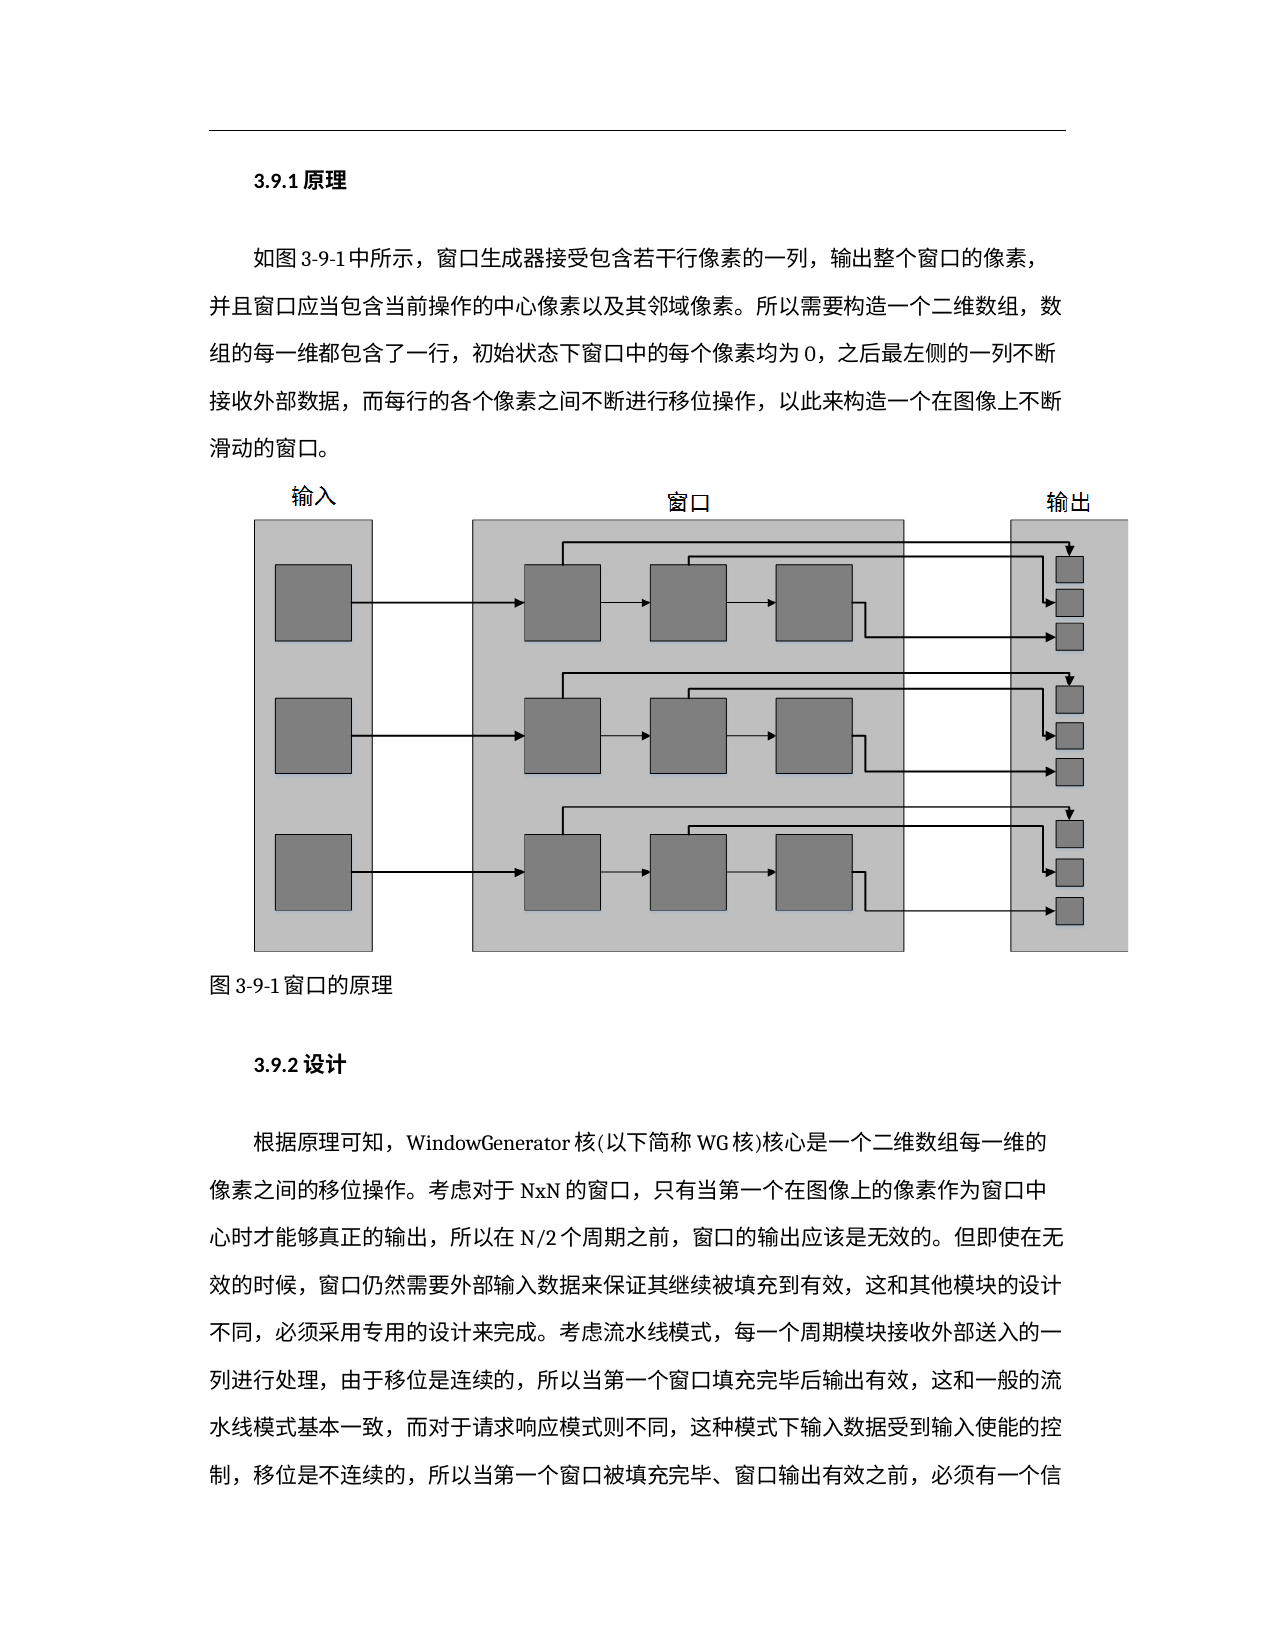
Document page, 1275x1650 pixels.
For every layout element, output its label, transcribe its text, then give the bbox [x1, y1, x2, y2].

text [209, 1125, 1066, 1489]
subtitle 3.9.1 原理 [209, 163, 1066, 194]
text 如图3-9-1中所示，窗口生成器接受包含若干行像素的一列，输出整个窗口的像素，并且窗口应当包含当前操作的中心像素以及其邻域像素。所以需要构造一个二维数组，数组的每一维都包含了一行，初始状态下窗口中的每个像素均为0，之后最左侧的一列不断接收外部数据，而每行的各个像素之间不断进行移位操作，以此来构造一个在图像上不断滑动的窗口。 [209, 241, 1066, 463]
picture [253, 478, 1129, 952]
subtitle 3.9.2 设计 [209, 1047, 1066, 1078]
